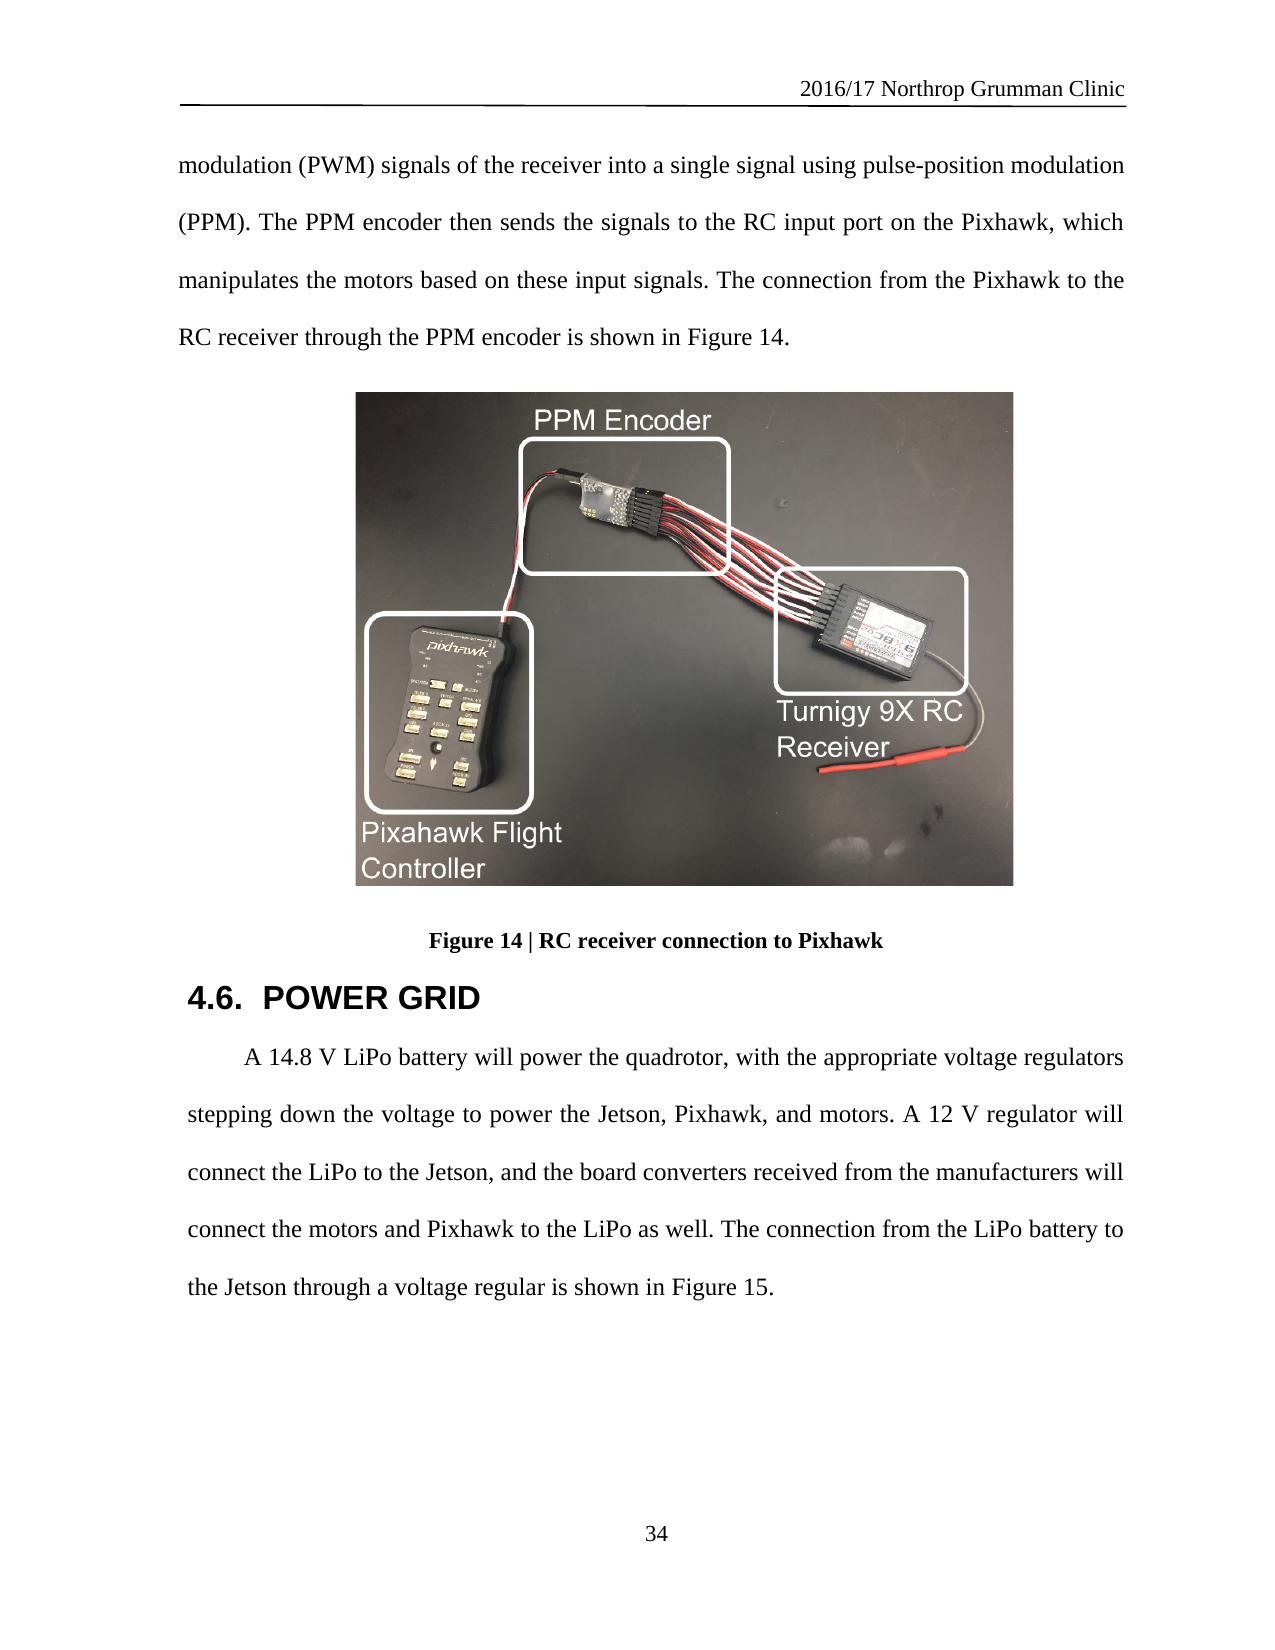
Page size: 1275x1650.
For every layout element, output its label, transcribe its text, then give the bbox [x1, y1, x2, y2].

text Figure 14 | RC receiver connection to Pixhawk [187, 927, 1125, 953]
picture [355, 392, 1014, 886]
subtitle Power Grid [187, 978, 1125, 1017]
text A 14.8 V LiPo battery will power the quadrotor, with the appropriate voltage regulators stepping down the voltage to power the Jetson, Pixhawk, and motors. A 12 V regulator will connect the LiPo to the Jetson, and the board converters received from the manufacturers will connect the motors and Pixhawk to the LiPo as well. The connection from the LiPo battery to the Jetson through a voltage regular is shown in Figure 15. [187, 1042, 1125, 1301]
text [178, 150, 1125, 351]
